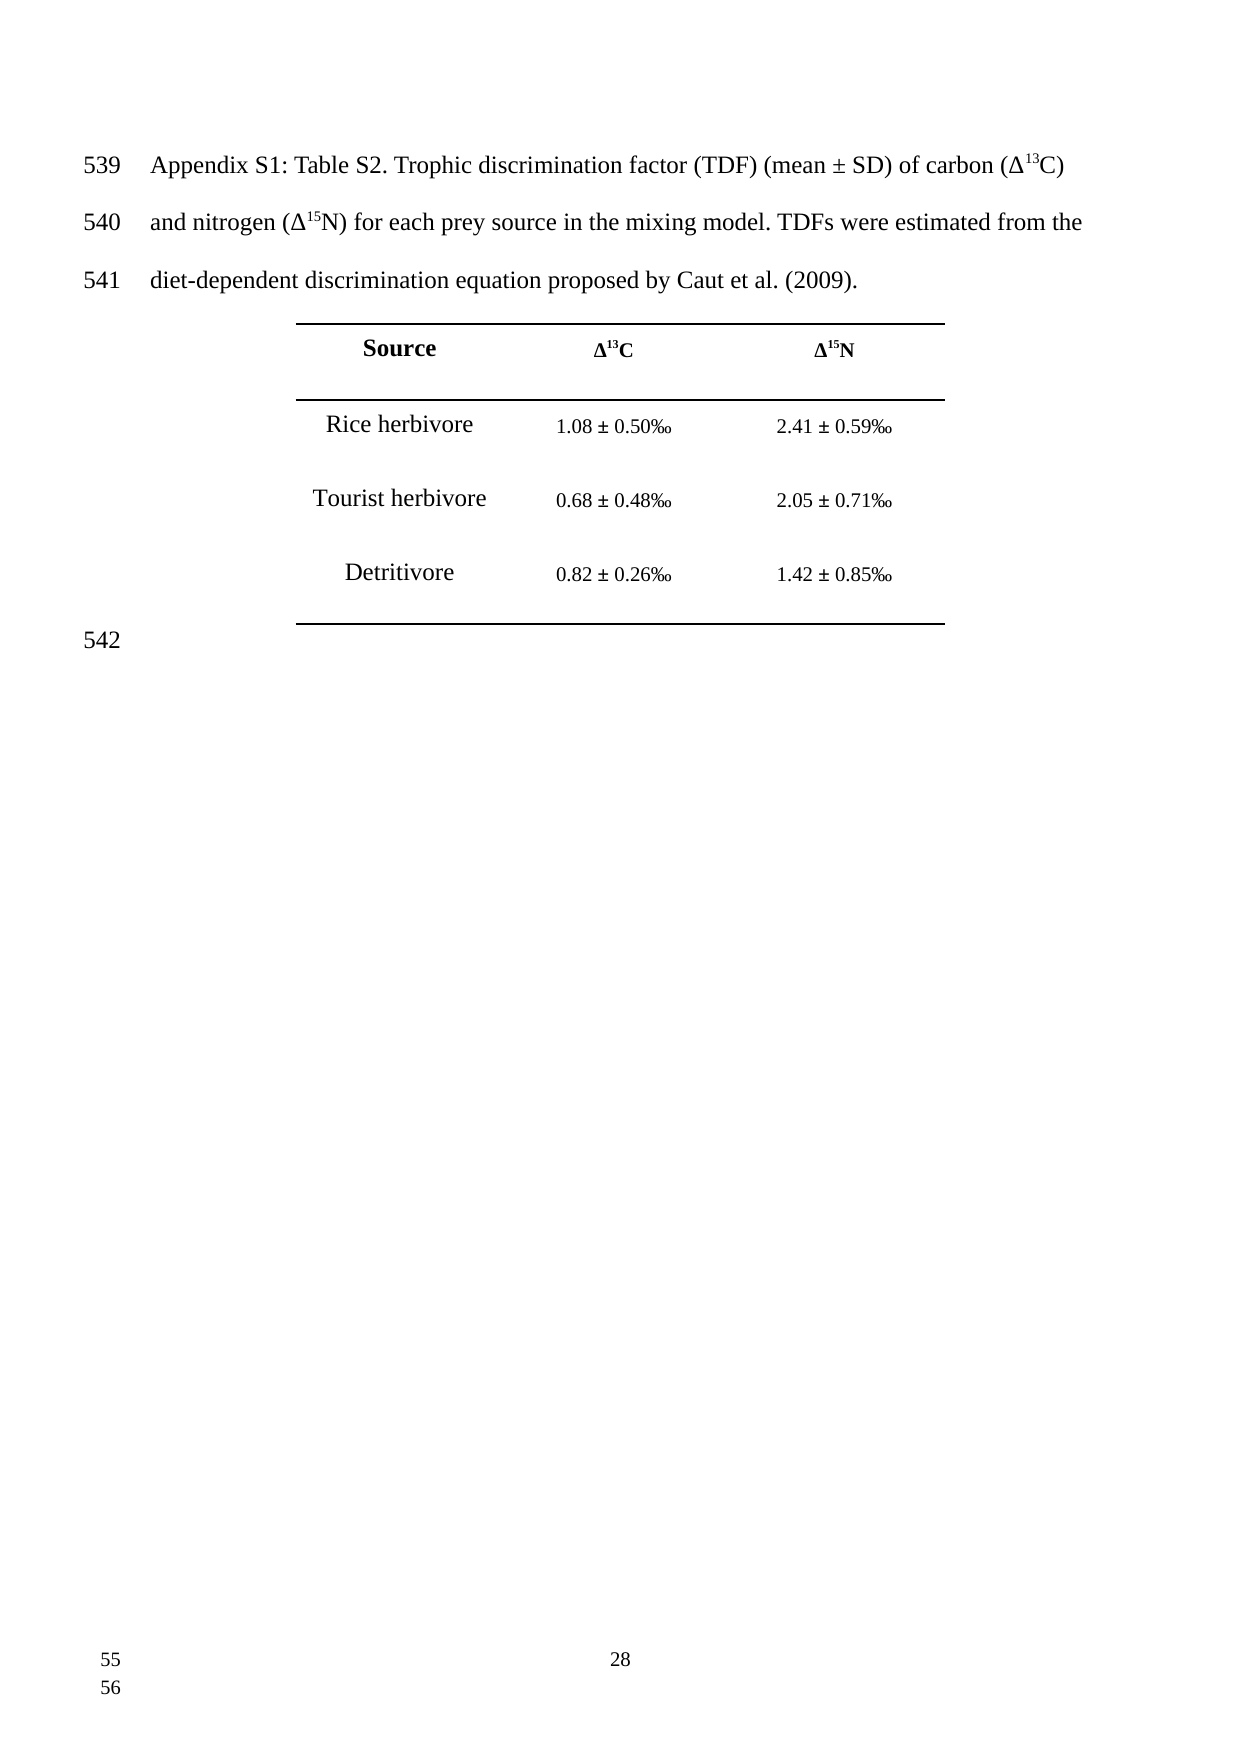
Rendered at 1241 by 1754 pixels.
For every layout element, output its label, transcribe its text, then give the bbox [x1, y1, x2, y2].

table_header Δ13C [503, 325, 724, 399]
table_cell 0.82 ± 0.26‰ [503, 549, 724, 623]
table_cell Detritivore [296, 549, 503, 623]
table_cell 2.41 ± 0.59‰ [724, 401, 944, 475]
table_cell Rice herbivore [296, 401, 503, 475]
table_cell 2.05 ± 0.71‰ [724, 475, 944, 549]
table_header Source [296, 325, 503, 399]
table_header Δ15N [724, 325, 944, 399]
table_cell Tourist herbivore [296, 475, 503, 549]
table_cell 1.08 ± 0.50‰ [503, 401, 724, 475]
table_cell 0.68 ± 0.48‰ [503, 475, 724, 549]
text Appendix S1: Table S2. Trophic discrimination factor (TDF) (mean ± SD) of carbon (Δ13C) and nitrogen (Δ15N) for each prey source in the mixing model. TDFs were estimated from the diet-dependent discrimination equation proposed by Caut et al. (2009). [150, 150, 1090, 294]
table_cell 1.42 ± 0.85‰ [724, 549, 944, 623]
